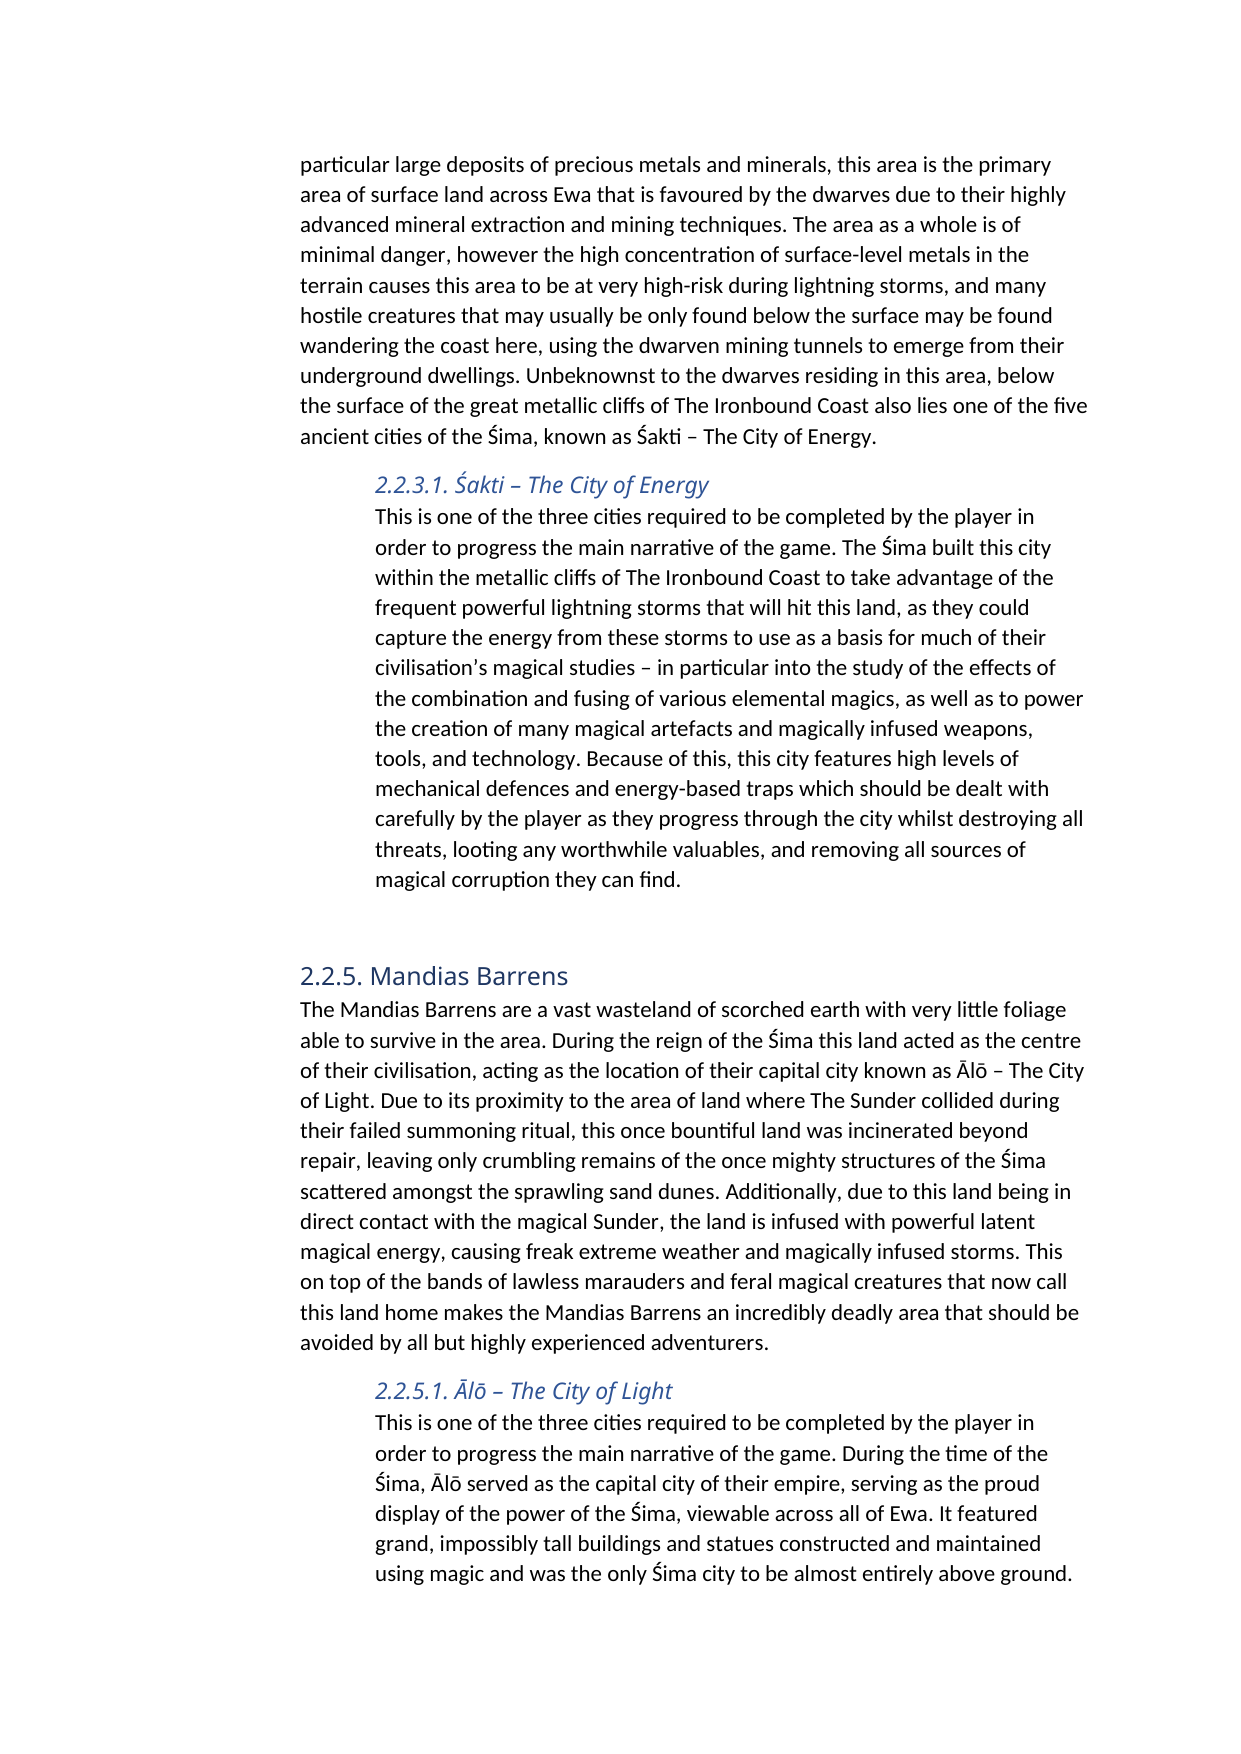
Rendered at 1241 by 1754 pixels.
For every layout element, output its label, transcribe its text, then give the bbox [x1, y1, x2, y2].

text This is one of the three cities required to be completed by the player in order to progress the main narrative of the game. The Śima built this city within the metallic cliffs of The Ironbound Coast to take advantage of the frequent powerful lightning storms that will hit this land, as they could capture the energy from these storms to use as a basis for much of their civilisation’s magical studies – in particular into the study of the effects of the combination and fusing of various elemental magics, as well as to power the creation of many magical artefacts and magically infused weapons, tools, and technology. Because of this, this city features high levels of mechanical defences and energy-based traps which should be dealt with carefully by the player as they progress through the city whilst destroying all threats, looting any worthwhile valuables, and removing all sources of magical corruption they can find. [375, 502, 1090, 893]
subtitle 2.2.5. Mandias Barrens [150, 959, 1090, 993]
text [375, 1408, 1090, 1587]
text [300, 150, 1090, 450]
text The Mandias Barrens are a vast wasteland of scorched earth with very little foliage able to survive in the area. During the reign of the Śima this land acted as the centre of their civilisation, acting as the location of their capital city known as Ālō – The City of Light. Due to its proximity to the area of land where The Sunder collided during their failed summoning ritual, this once bountiful land was incinerated beyond repair, leaving only crumbling remains of the once mighty structures of the Śima scattered amongst the sprawling sand dunes. Additionally, due to this land being in direct contact with the magical Sunder, the land is infused with powerful latent magical energy, causing freak extreme weather and magically infused storms. This on top of the bands of lawless marauders and feral magical creatures that now call this land home makes the Mandias Barrens an incredibly deadly area that should be avoided by all but highly experienced adventurers. [300, 996, 1090, 1356]
subtitle 2.2.3.1. Śakti – The City of Energy [150, 469, 1090, 500]
subtitle 2.2.5.1. Ālō – The City of Light [150, 1375, 1090, 1406]
